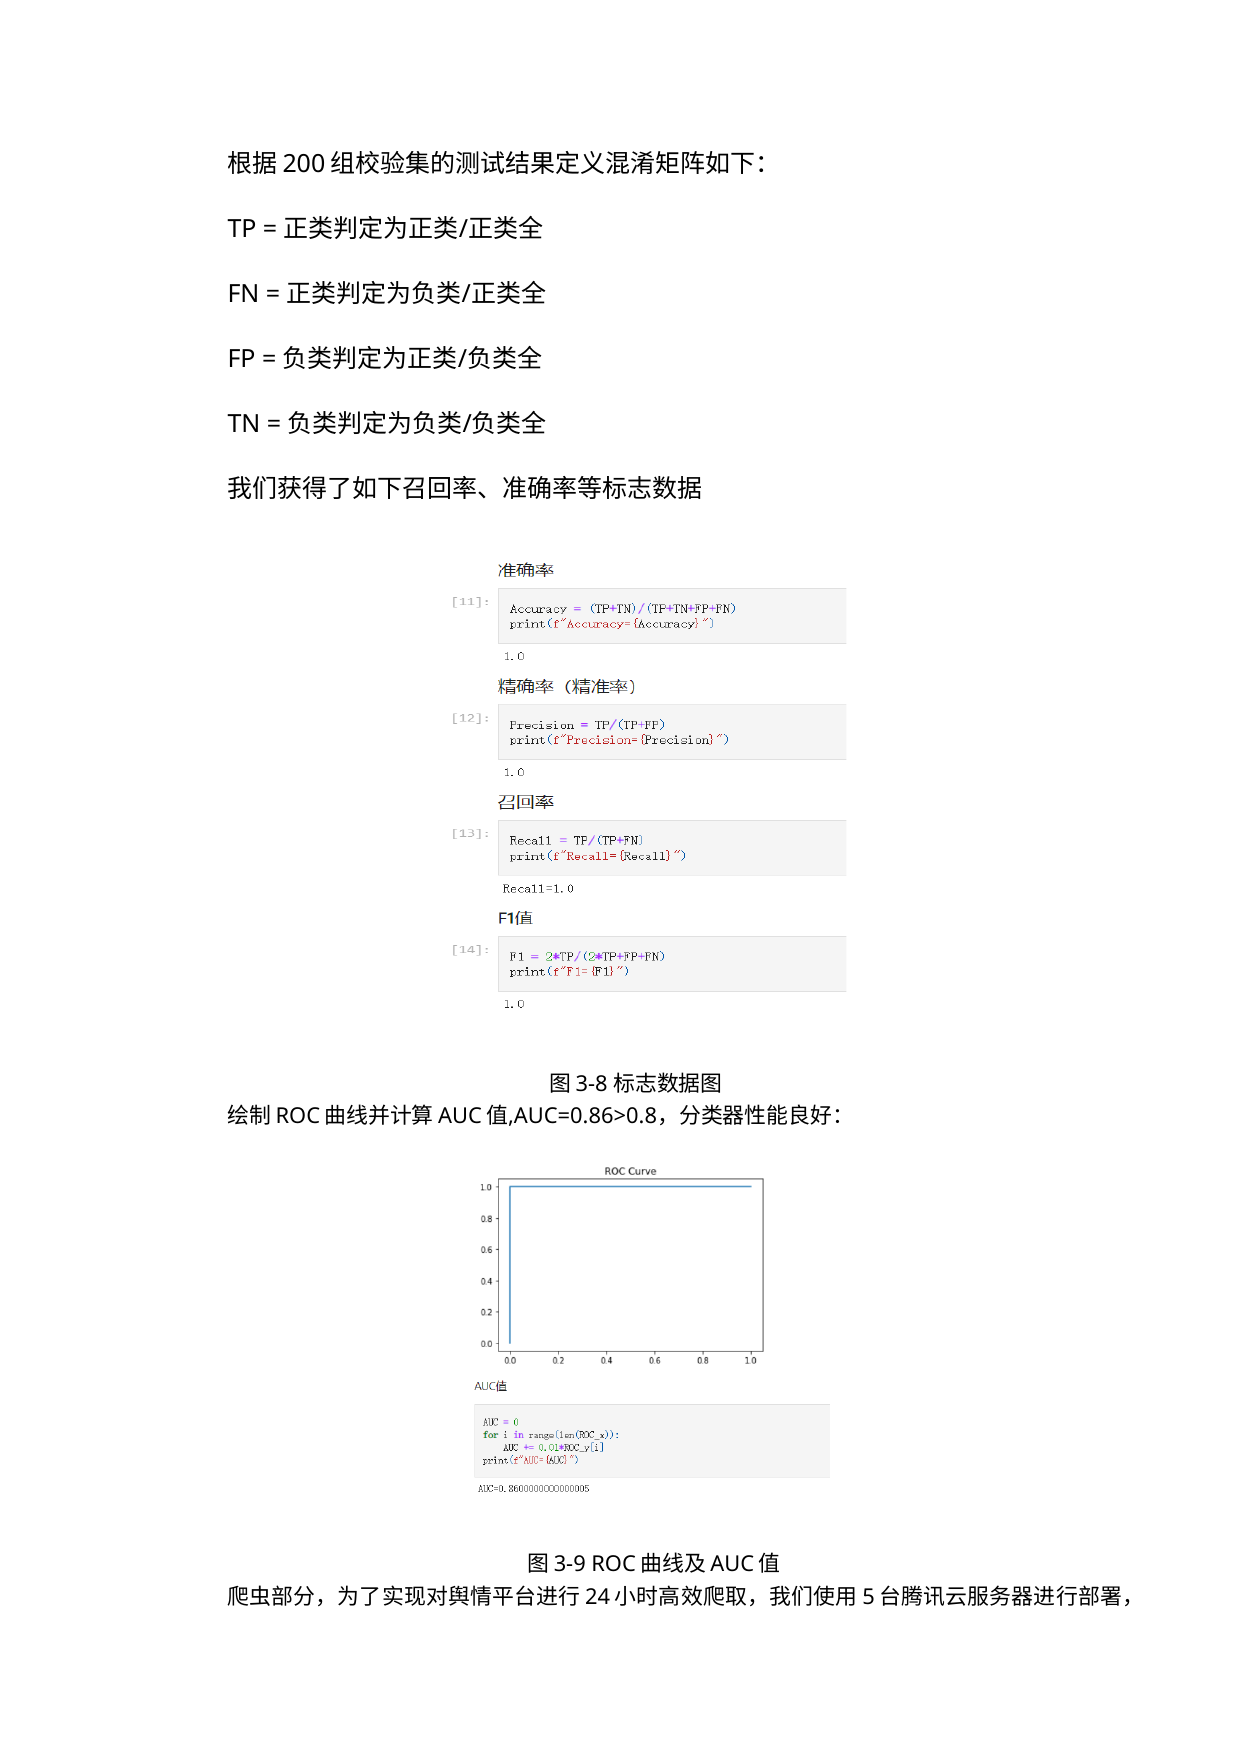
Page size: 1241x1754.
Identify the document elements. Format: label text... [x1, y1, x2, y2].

text 图3-8 标志数据图 [177, 1065, 1122, 1098]
text TP = 正类判定为正类/正类全 [177, 194, 1122, 259]
text 绘制ROC曲线并计算AUC值,AUC=0.86>0.8，分类器性能良好： [177, 1098, 1122, 1130]
text 图3-9 ROC曲线及AUC值 [177, 1546, 1122, 1579]
text TN = 负类判定为负类/负类全 [177, 389, 1122, 454]
text FP = 负类判定为正类/负类全 [177, 324, 1122, 389]
picture [469, 1159, 830, 1498]
text 根据200组校验集的测试结果定义混淆矩阵如下： [177, 129, 1122, 194]
picture [452, 548, 847, 1015]
text FN = 正类判定为负类/正类全 [177, 259, 1122, 324]
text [177, 1579, 1122, 1611]
text 我们获得了如下召回率、准确率等标志数据 [177, 454, 1122, 519]
